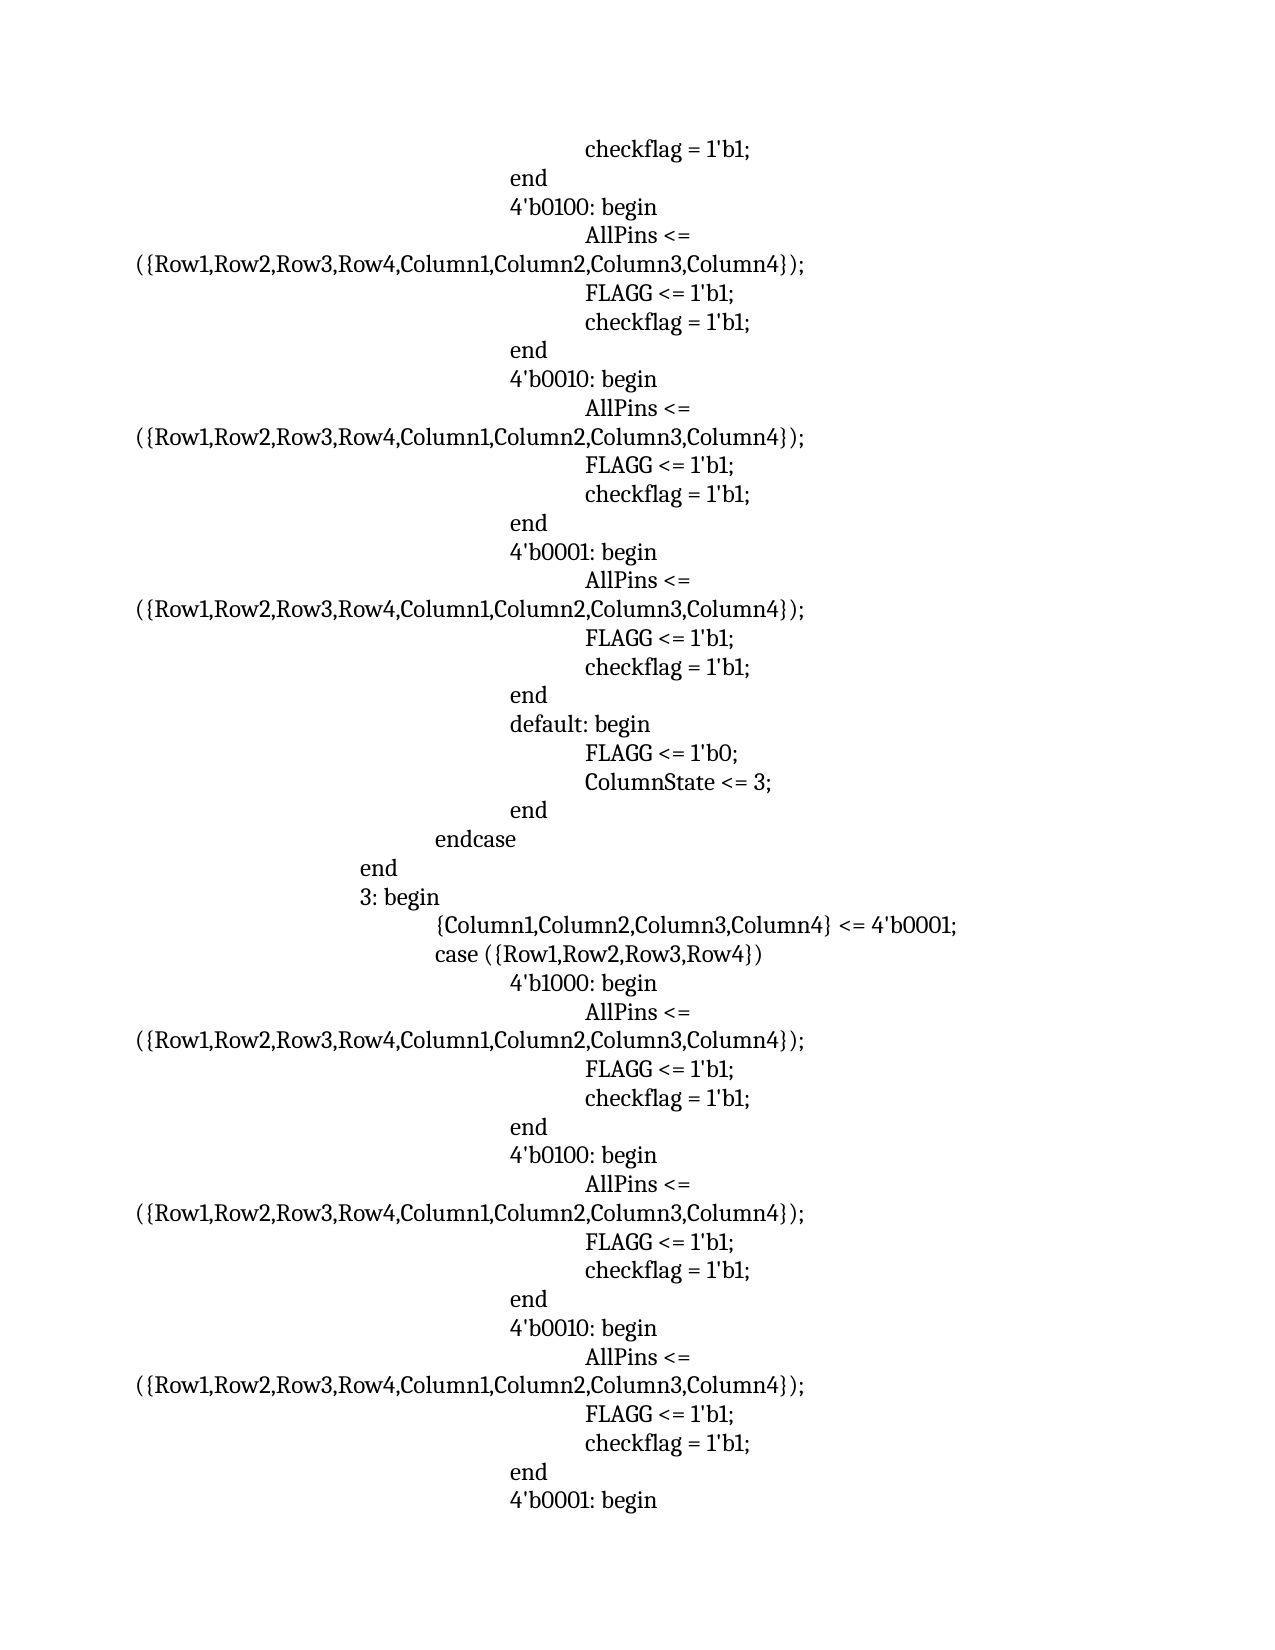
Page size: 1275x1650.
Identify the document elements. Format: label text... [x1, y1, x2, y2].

text checkflag = 1'b1; [135, 135, 1140, 164]
text end [135, 336, 1140, 365]
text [135, 394, 1140, 451]
text end [135, 1112, 1140, 1141]
text end [135, 796, 1140, 825]
text end [135, 509, 1140, 537]
text 4'b0100: begin [135, 192, 1140, 221]
text 4'b0001: begin [135, 1486, 1140, 1515]
text endcase [135, 825, 1140, 854]
text case ({Row1,Row2,Row3,Row4}) [135, 940, 1140, 969]
text checkflag = 1'b1; [135, 652, 1140, 681]
text default: begin [135, 710, 1140, 739]
text checkflag = 1'b1; [135, 1084, 1140, 1112]
text FLAGG <= 1'b1; [135, 451, 1140, 480]
text 4'b0001: begin [135, 537, 1140, 566]
text 4'b0100: begin [135, 1141, 1140, 1170]
text checkflag = 1'b1; [135, 1256, 1140, 1285]
text end [135, 681, 1140, 710]
text end [135, 1457, 1140, 1486]
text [135, 221, 1140, 279]
text end [135, 1285, 1140, 1314]
text AllPins <= ({Row1,Row2,Row3,Row4,Column1,Column2,Column3,Column4}); [135, 997, 1140, 1055]
text {Column1,Column2,Column3,Column4} <= 4'b0001; [135, 911, 1140, 940]
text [135, 1342, 1140, 1400]
text 4'b0010: begin [135, 365, 1140, 394]
text FLAGG <= 1'b1; [135, 279, 1140, 307]
text FLAGG <= 1'b0; [135, 739, 1140, 767]
text 3: begin [135, 882, 1140, 911]
text FLAGG <= 1'b1; [135, 1400, 1140, 1429]
text end [135, 164, 1140, 192]
text end [135, 854, 1140, 882]
text AllPins <= ({Row1,Row2,Row3,Row4,Column1,Column2,Column3,Column4}); [135, 566, 1140, 624]
text AllPins <= ({Row1,Row2,Row3,Row4,Column1,Column2,Column3,Column4}); [135, 1170, 1140, 1227]
text FLAGG <= 1'b1; [135, 1055, 1140, 1084]
text checkflag = 1'b1; [135, 480, 1140, 509]
text 4'b0010: begin [135, 1314, 1140, 1342]
text 4'b1000: begin [135, 969, 1140, 997]
text checkflag = 1'b1; [135, 1429, 1140, 1457]
text FLAGG <= 1'b1; [135, 624, 1140, 652]
text ColumnState <= 3; [135, 767, 1140, 796]
text FLAGG <= 1'b1; [135, 1227, 1140, 1256]
text checkflag = 1'b1; [135, 307, 1140, 336]
